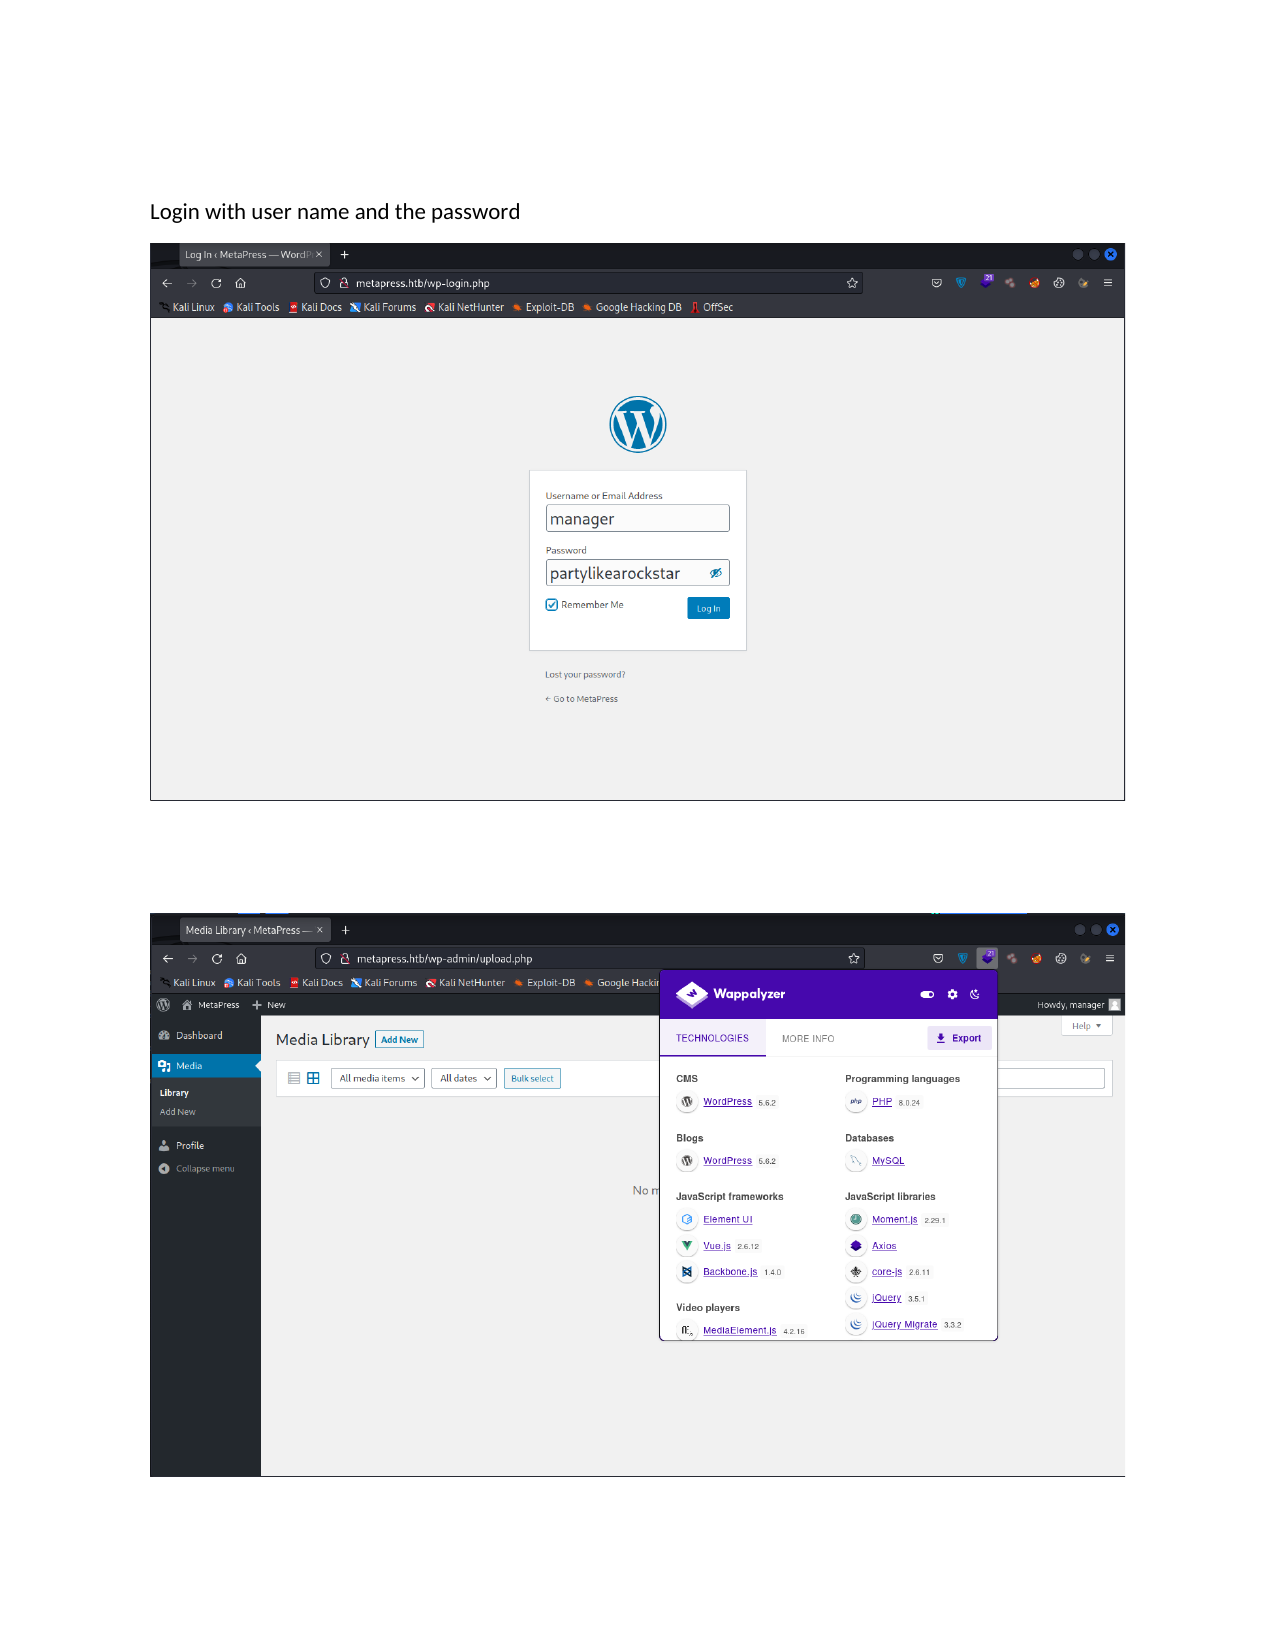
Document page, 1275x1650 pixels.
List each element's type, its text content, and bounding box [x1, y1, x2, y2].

picture [150, 243, 1125, 801]
picture [150, 913, 1125, 1477]
text Login with user name and the password [150, 197, 1125, 225]
